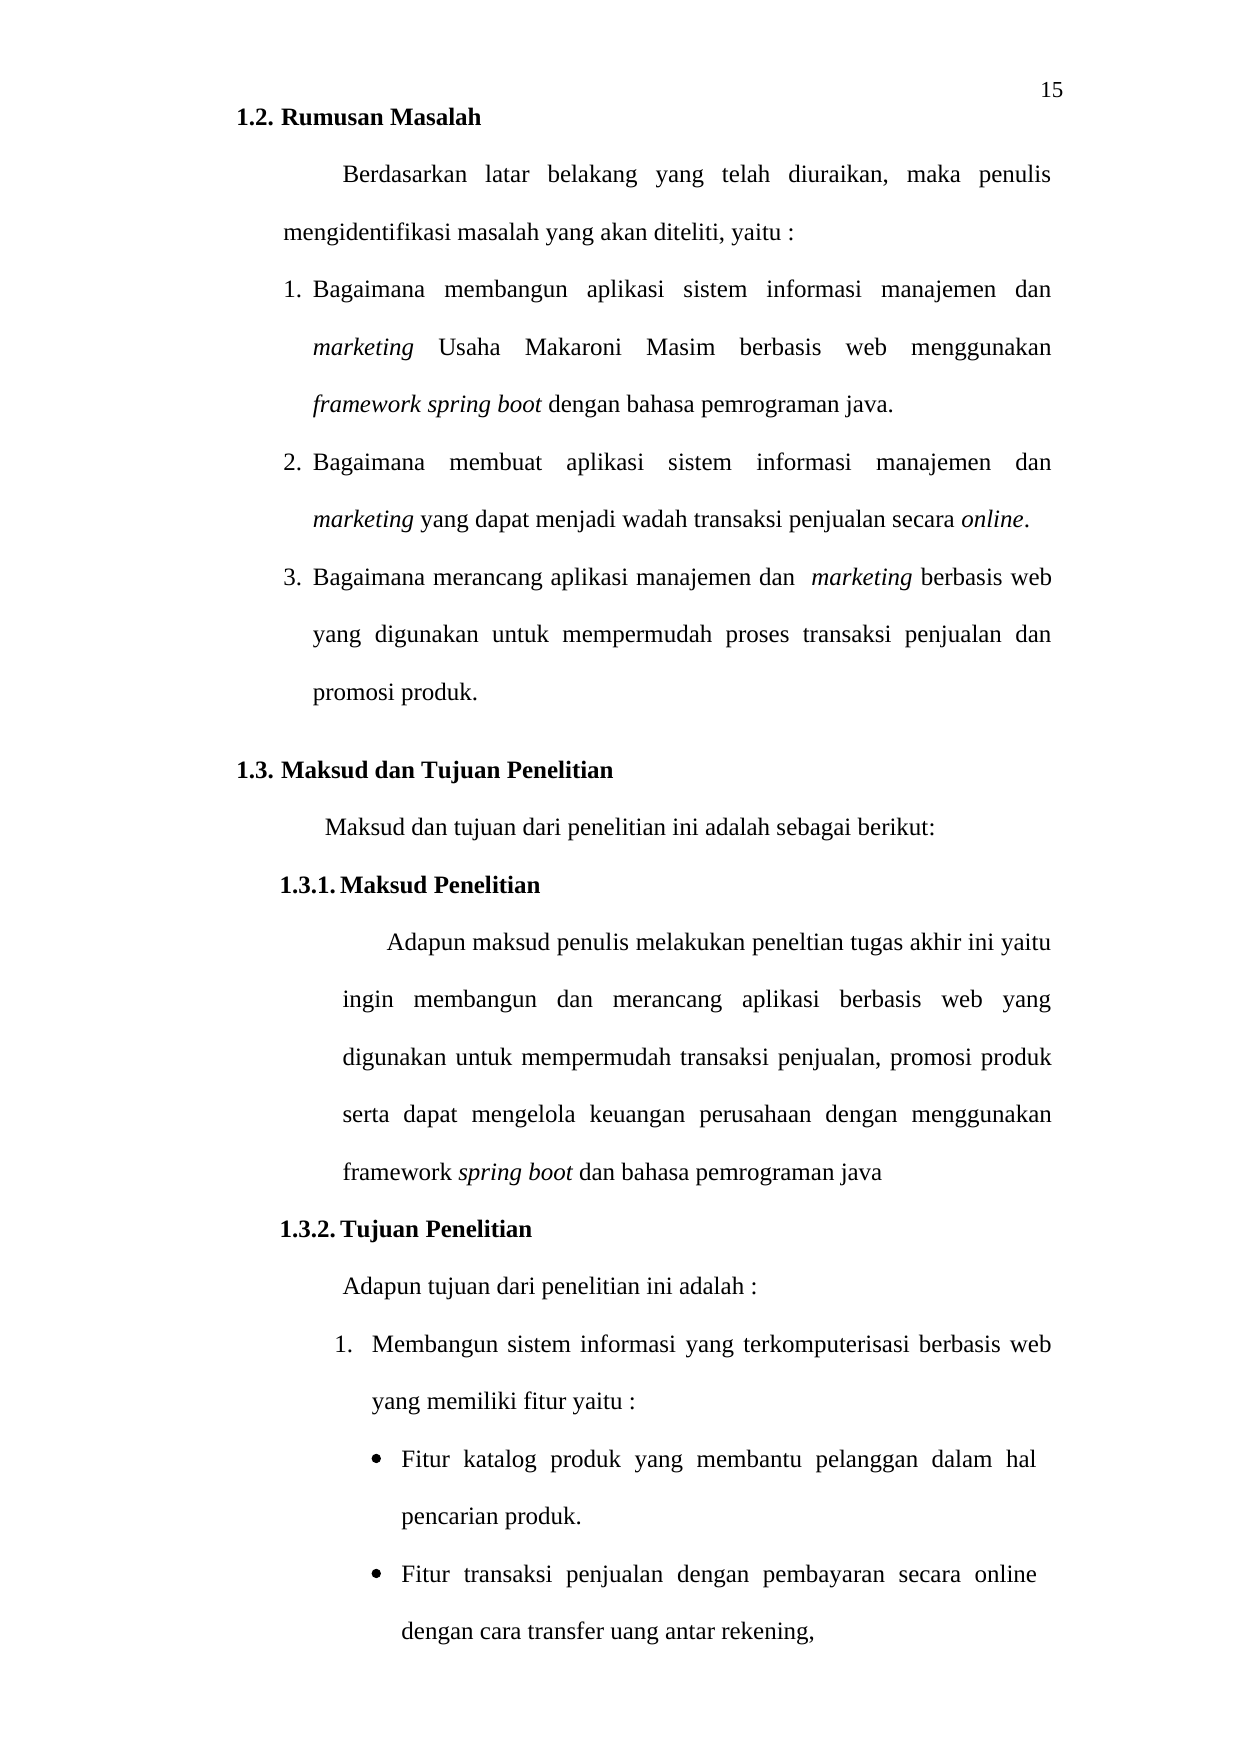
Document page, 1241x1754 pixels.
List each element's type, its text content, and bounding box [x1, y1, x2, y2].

list Bagaimana membangun aplikasi sistem informasi manajemen dan marketing Usaha Makaroni Masim berbasis web menggunakan framework spring boot dengan bahasa pemrograman java. [283, 274, 1052, 418]
list Membangun sistem informasi yang terkomputerisasi berbasis web yang memiliki fitur yaitu : [334, 1329, 1052, 1415]
subtitle Maksud dan Tujuan Penelitian [236, 755, 1196, 784]
list Bagaimana merancang aplikasi manajemen dan marketing berbasis web yang digunakan untuk mempermudah proses transaksi penjualan dan promosi produk. [283, 562, 1052, 705]
subtitle Tujuan Penelitian [279, 1214, 1196, 1243]
text Maksud dan tujuan dari penelitian ini adalah sebagai berikut: [324, 812, 1196, 841]
subtitle Maksud Penelitian [279, 870, 1196, 899]
list Adapun tujuan dari penelitian ini adalah : [342, 1271, 1196, 1300]
list Fitur katalog produk yang membantu pelanggan dalam hal pencarian produk. [372, 1444, 1037, 1530]
list Fitur transaksi penjualan dengan pembayaran secara online dengan cara transfer uang antar rekening, [372, 1559, 1037, 1645]
list Bagaimana membuat aplikasi sistem informasi manajemen dan marketing yang dapat menjadi wadah transaksi penjualan secara online. [283, 447, 1052, 533]
subtitle Rumusan Masalah [236, 102, 1196, 131]
text Adapun maksud penulis melakukan peneltian tugas akhir ini yaitu ingin membangun dan merancang aplikasi berbasis web yang digunakan untuk mempermudah transaksi penjualan, promosi produk serta dapat mengelola keuangan perusahaan dengan menggunakan framework spring boot dan bahasa pemrograman java [342, 927, 1052, 1186]
list Berdasarkan latar belakang yang telah diuraikan, maka penulis mengidentifikasi masalah yang akan diteliti, yaitu : [283, 159, 1052, 245]
